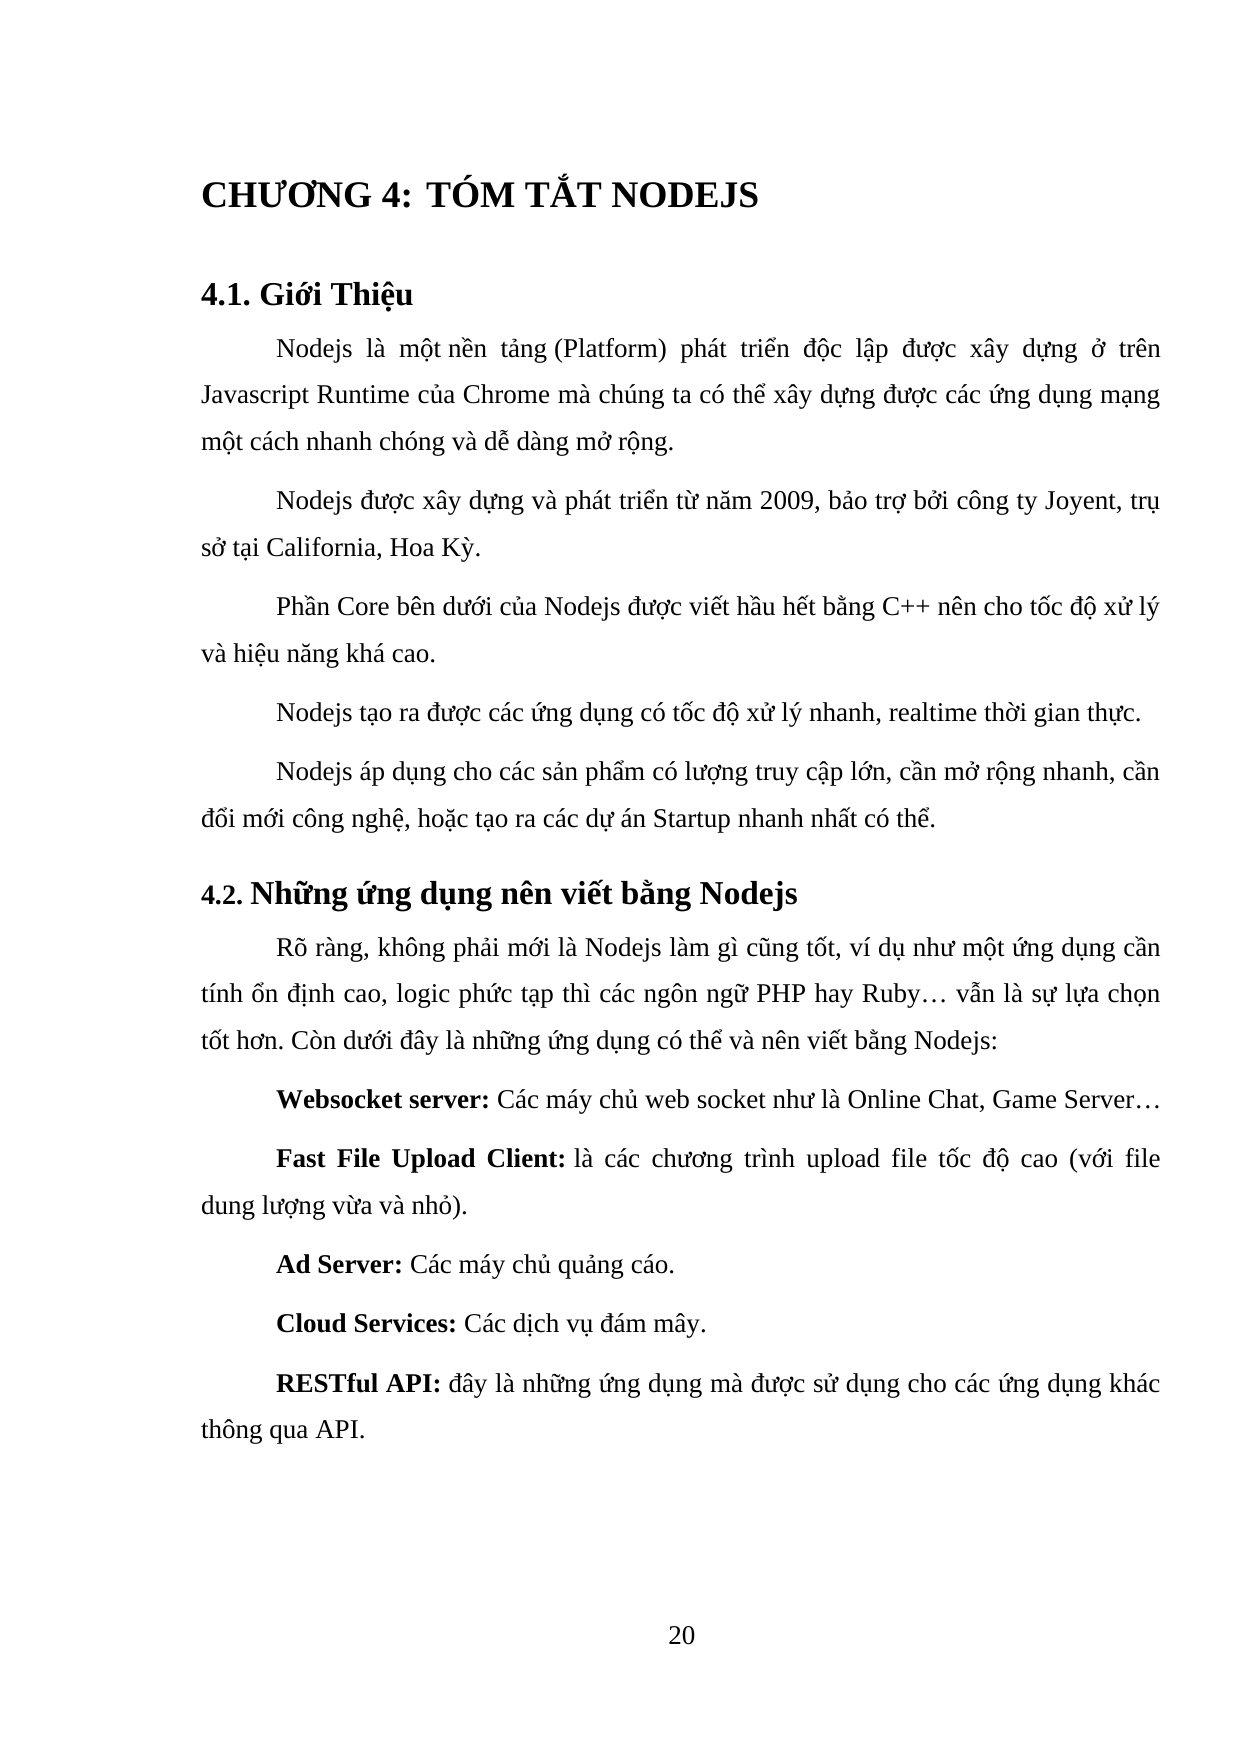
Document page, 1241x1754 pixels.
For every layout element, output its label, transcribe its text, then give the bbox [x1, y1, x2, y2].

text Cloud Services: Các dịch vụ đám mây. [201, 1307, 1162, 1339]
subtitle TÓM TẮT NODEJS [201, 172, 1162, 215]
text Websocket server: Các máy chủ web socket như là Online Chat, Game Server… [201, 1083, 1162, 1114]
text Nodejs được xây dựng và phát triển từ năm 2009, bảo trợ bởi công ty Joyent, trụ sở tại California, Hoa Kỳ. [201, 484, 1162, 562]
text RESTful API: đây là những ứng dụng mà được sử dụng cho các ứng dụng khác thông qua API. [201, 1367, 1162, 1444]
text Ad Server: Các máy chủ quảng cáo. [201, 1248, 1162, 1279]
text Nodejs là một nền tảng (Platform) phát triển độc lập được xây dựng ở trên Javascript Runtime của Chrome mà chúng ta có thể xây dựng được các ứng dụng mạng một cách nhanh chóng và dễ dàng mở rộng. [201, 332, 1162, 456]
subtitle Giới Thiệu [201, 274, 1162, 312]
text Phần Core bên dưới của Nodejs được viết hầu hết bằng C++ nên cho tốc độ xử lý và hiệu năng khá cao. [201, 590, 1162, 668]
text Nodejs áp dụng cho các sản phẩm có lượng truy cập lớn, cần mở rộng nhanh, cần đổi mới công nghệ, hoặc tạo ra các dự án Startup nhanh nhất có thể. [201, 755, 1162, 833]
subtitle Những ứng dụng nên viết bằng Nodejs [201, 873, 1162, 912]
text Fast File Upload Client: là các chương trình upload file tốc độ cao (với file dung lượng vừa và nhỏ). [201, 1142, 1162, 1220]
text Nodejs tạo ra được các ứng dụng có tốc độ xử lý nhanh, realtime thời gian thực. [201, 696, 1162, 727]
text Rõ ràng, không phải mới là Nodejs làm gì cũng tốt, ví dụ như một ứng dụng cần tính ổn định cao, logic phức tạp thì các ngôn ngữ PHP hay Ruby… vẫn là sự lựa chọn tốt hơn. Còn dưới đây là những ứng dụng có thể và nên viết bằng Nodejs: [201, 931, 1162, 1055]
